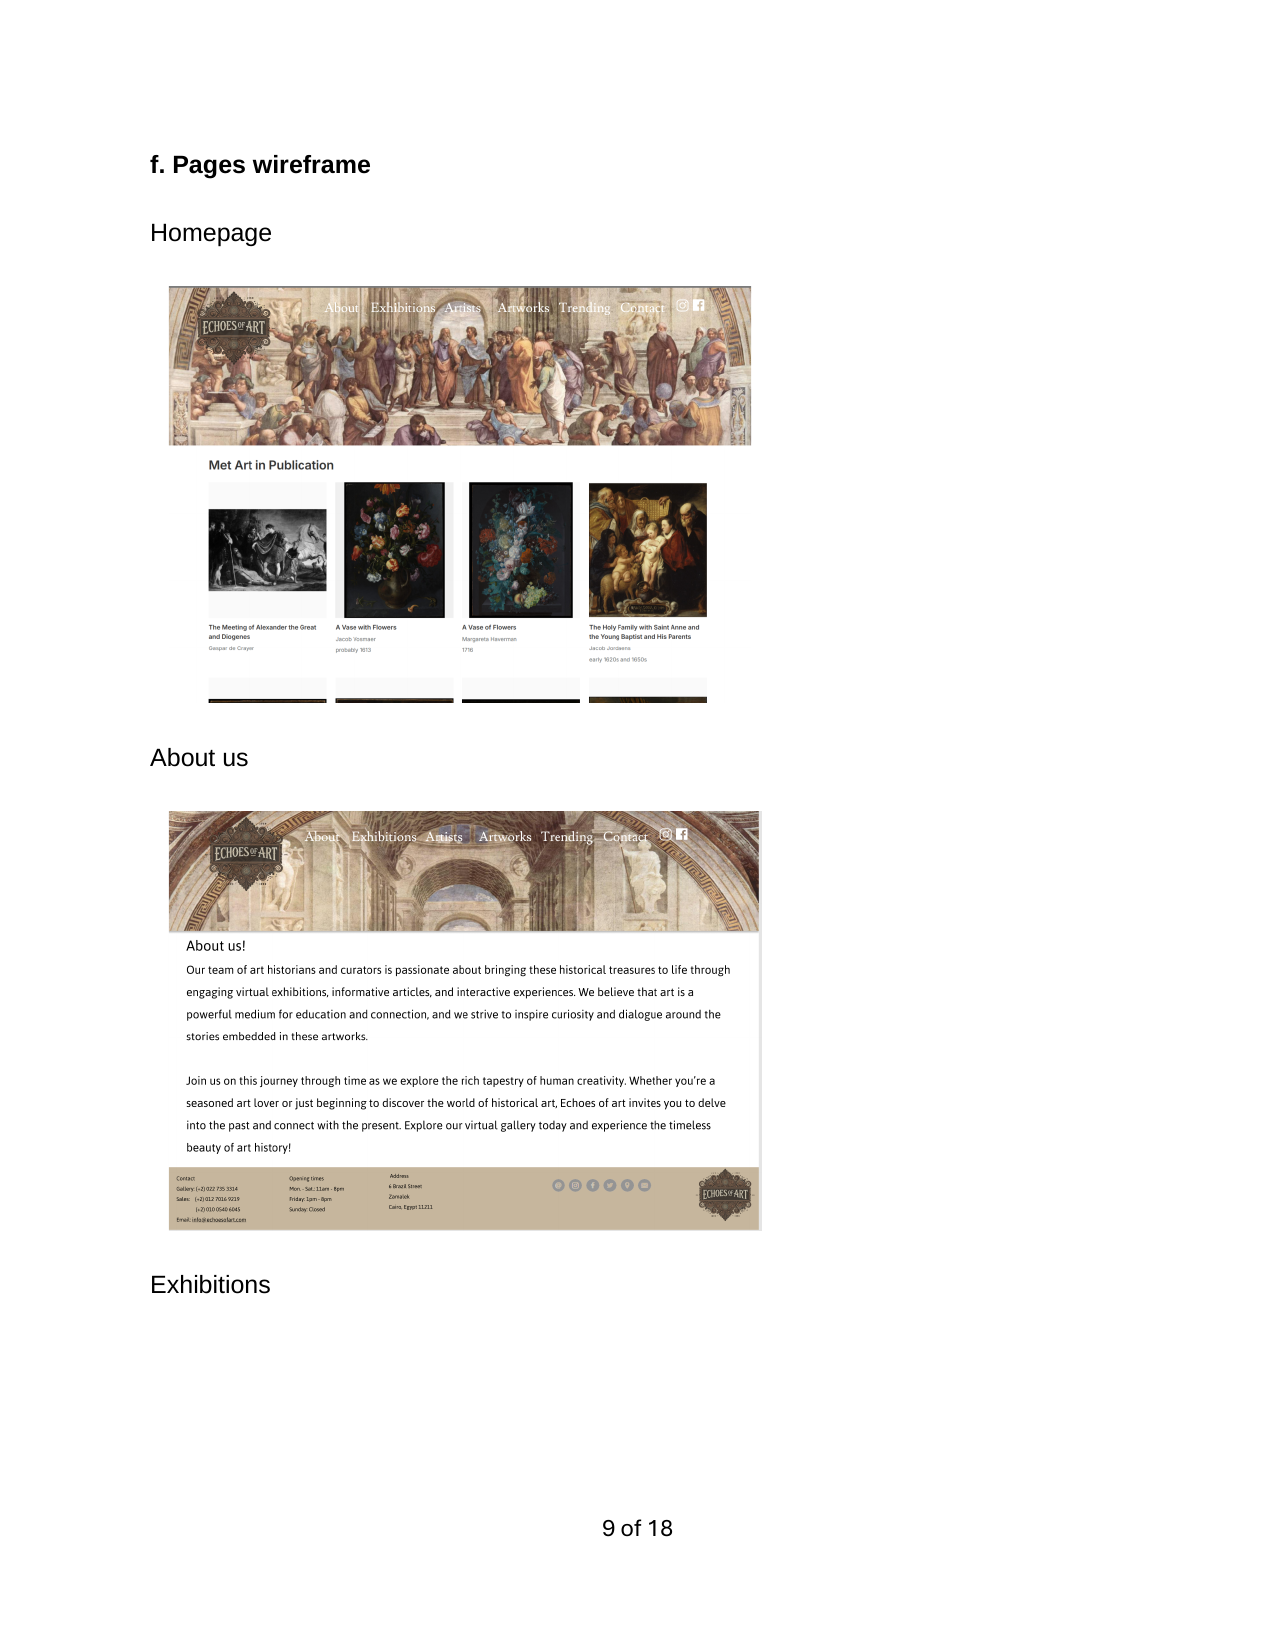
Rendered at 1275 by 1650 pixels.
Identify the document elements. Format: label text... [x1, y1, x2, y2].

text Homepage [150, 218, 1125, 247]
text About us [150, 743, 1125, 772]
text Exhibitions [150, 1270, 1125, 1299]
text f. Pages wireframe [150, 150, 1125, 179]
